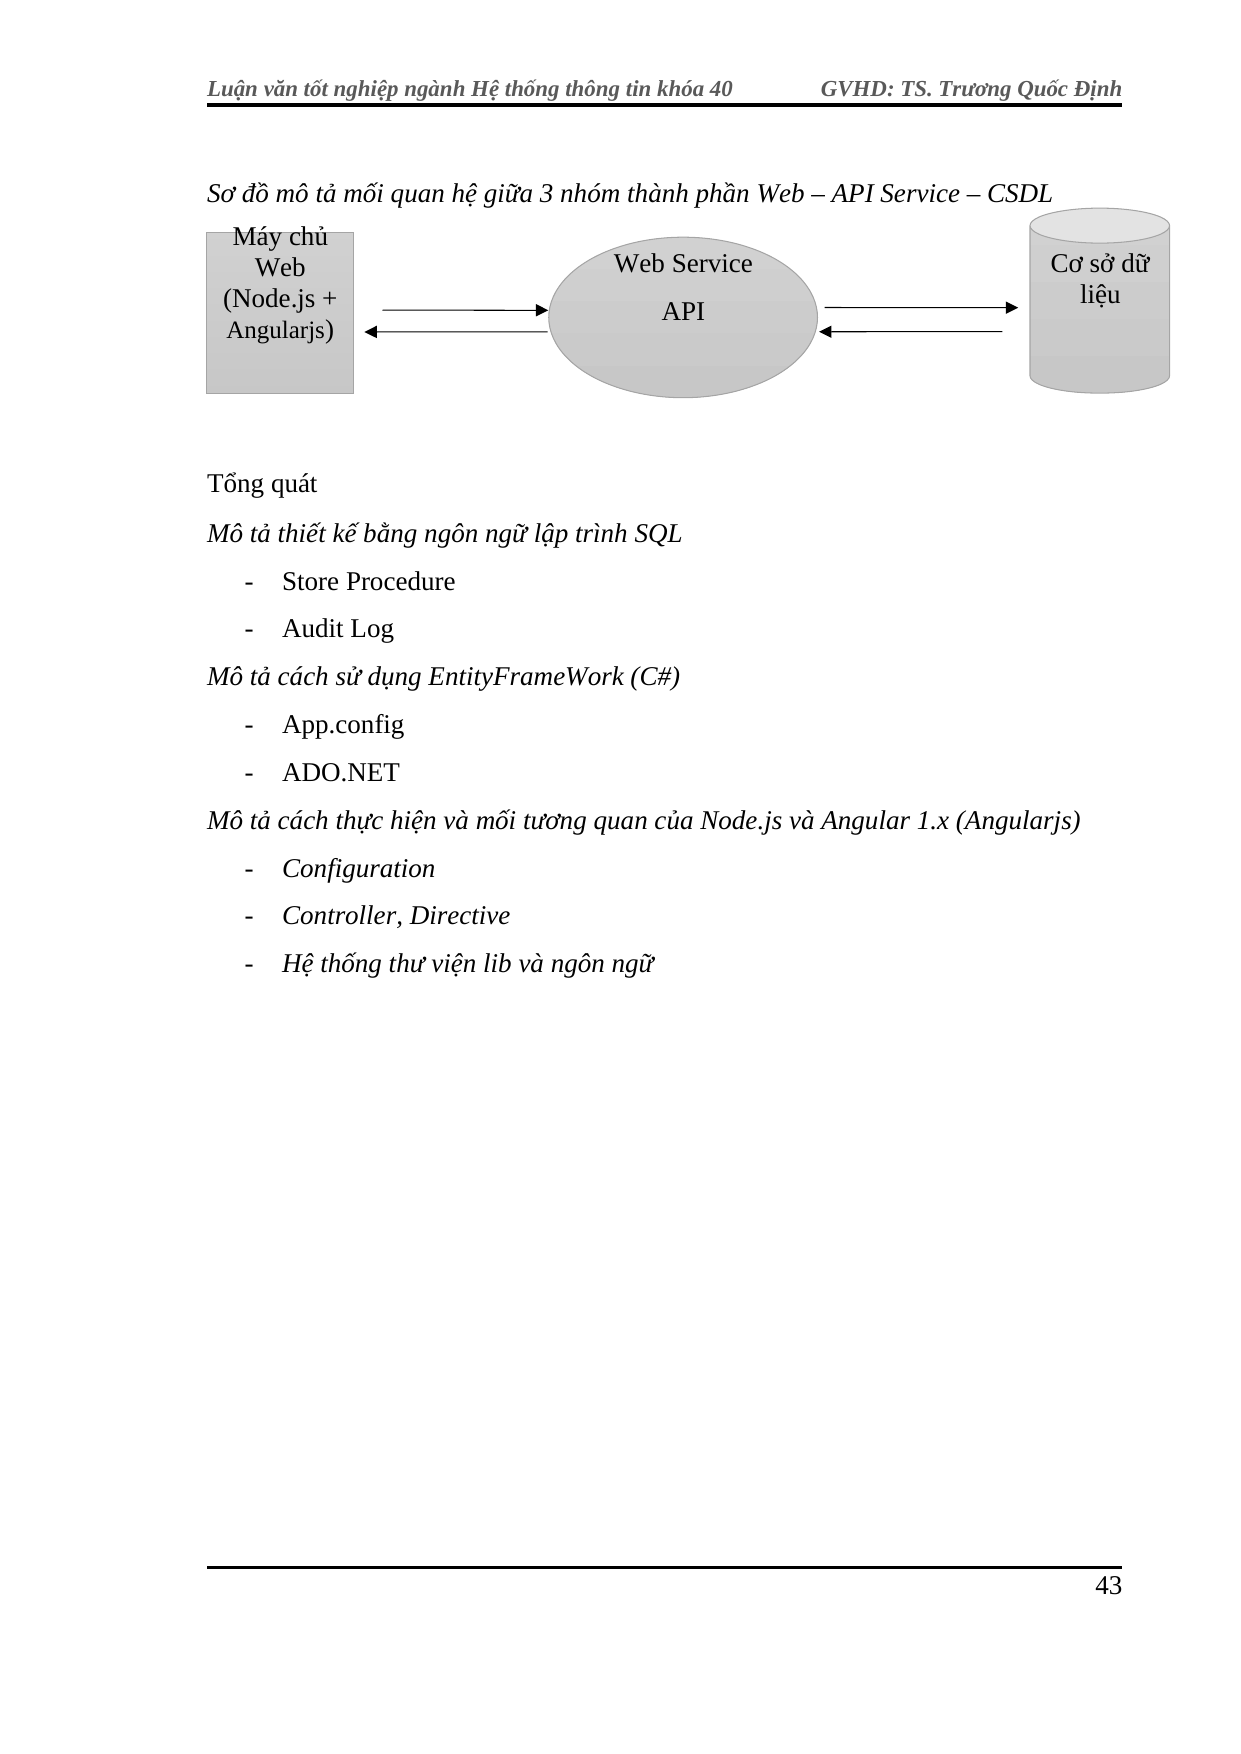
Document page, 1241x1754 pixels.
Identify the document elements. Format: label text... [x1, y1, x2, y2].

list ADO.NET [244, 756, 1122, 787]
text Sơ đồ mô tả mối quan hệ giữa 3 nhóm thành phần Web – API Service – CSDL [207, 177, 1122, 402]
text Tổng quát [207, 467, 1122, 498]
list Audit Log [244, 613, 1122, 644]
list App.config [244, 708, 1122, 739]
text Mô tả cách thực hiện và mối tương quan của Node.js và Angular 1.x (Angularjs) [207, 804, 1122, 835]
text Mô tả thiết kế bằng ngôn ngữ lập trình SQL [207, 517, 1122, 548]
list Configuration [244, 852, 1122, 883]
list Controller, Directive [244, 899, 1122, 931]
list Hệ thống thư viện lib và ngôn ngữ [244, 947, 1122, 978]
text Mô tả cách sử dụng EntityFrameWork (C#) [207, 660, 1122, 692]
list Store Procedure [244, 565, 1122, 596]
